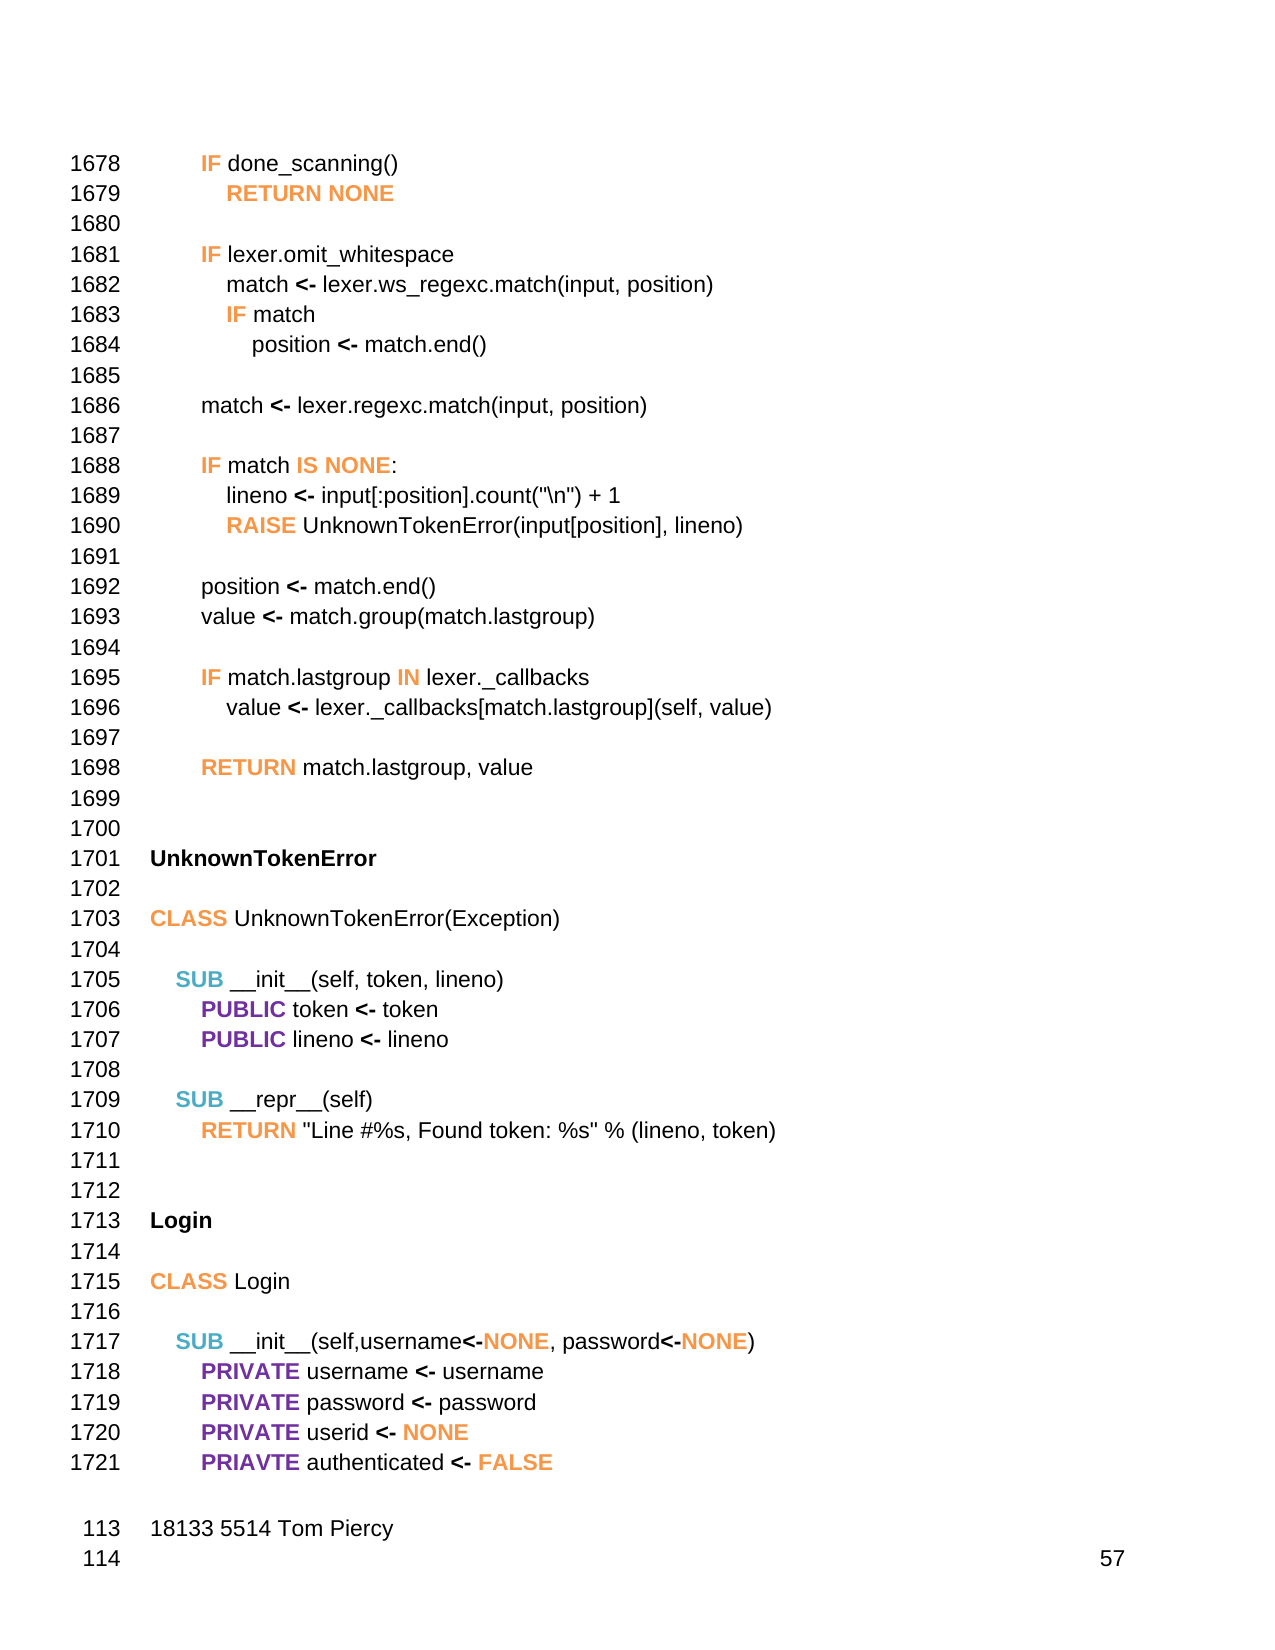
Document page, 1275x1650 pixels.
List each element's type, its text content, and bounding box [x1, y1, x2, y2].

text IF done_scanning() [150, 150, 1125, 176]
text IF match IS NONE: [150, 452, 1125, 478]
text RETURN match.lastgroup, value [150, 754, 1125, 781]
text PUBLIC token <- token [150, 996, 1125, 1022]
text IF match.lastgroup IN lexer._callbacks [150, 663, 1125, 690]
text CLASS UnknownTokenError(Exception) [150, 905, 1125, 932]
text match <- lexer.ws_regexc.match(input, position) [150, 271, 1125, 297]
text RETURN "Line #%s, Found token: %s" % (lineno, token) [150, 1117, 1125, 1143]
text value <- match.group(match.lastgroup) [150, 603, 1125, 629]
text PUBLIC lineno <- lineno [150, 1026, 1125, 1052]
text value <- lexer._callbacks[match.lastgroup](self, value) [150, 694, 1125, 720]
text IF match [150, 301, 1125, 327]
text Login [150, 1207, 1125, 1234]
text position <- match.end() [150, 331, 1125, 358]
text CLASS Login [150, 1268, 1125, 1294]
text SUB __repr__(self) [150, 1086, 1125, 1113]
text PRIVATE userid <- NONE [150, 1419, 1125, 1445]
text RAISE UnknownTokenError(input[position], lineno) [150, 512, 1125, 539]
text UnknownTokenError [150, 845, 1125, 871]
text SUB __init__(self, token, lineno) [150, 966, 1125, 992]
text match <- lexer.regexc.match(input, position) [150, 392, 1125, 418]
text lineno <- input[:position].count("\n") + 1 [150, 482, 1125, 509]
text RETURN NONE [150, 180, 1125, 207]
text SUB __init__(self,username<-NONE, password<-NONE) [150, 1328, 1125, 1354]
text PRIVATE username <- username [150, 1358, 1125, 1385]
text PRIAVTE authenticated <- FALSE [150, 1449, 1125, 1475]
text position <- match.end() [150, 573, 1125, 599]
text IF lexer.omit_whitespace [150, 241, 1125, 267]
text PRIVATE password <- password [150, 1388, 1125, 1415]
